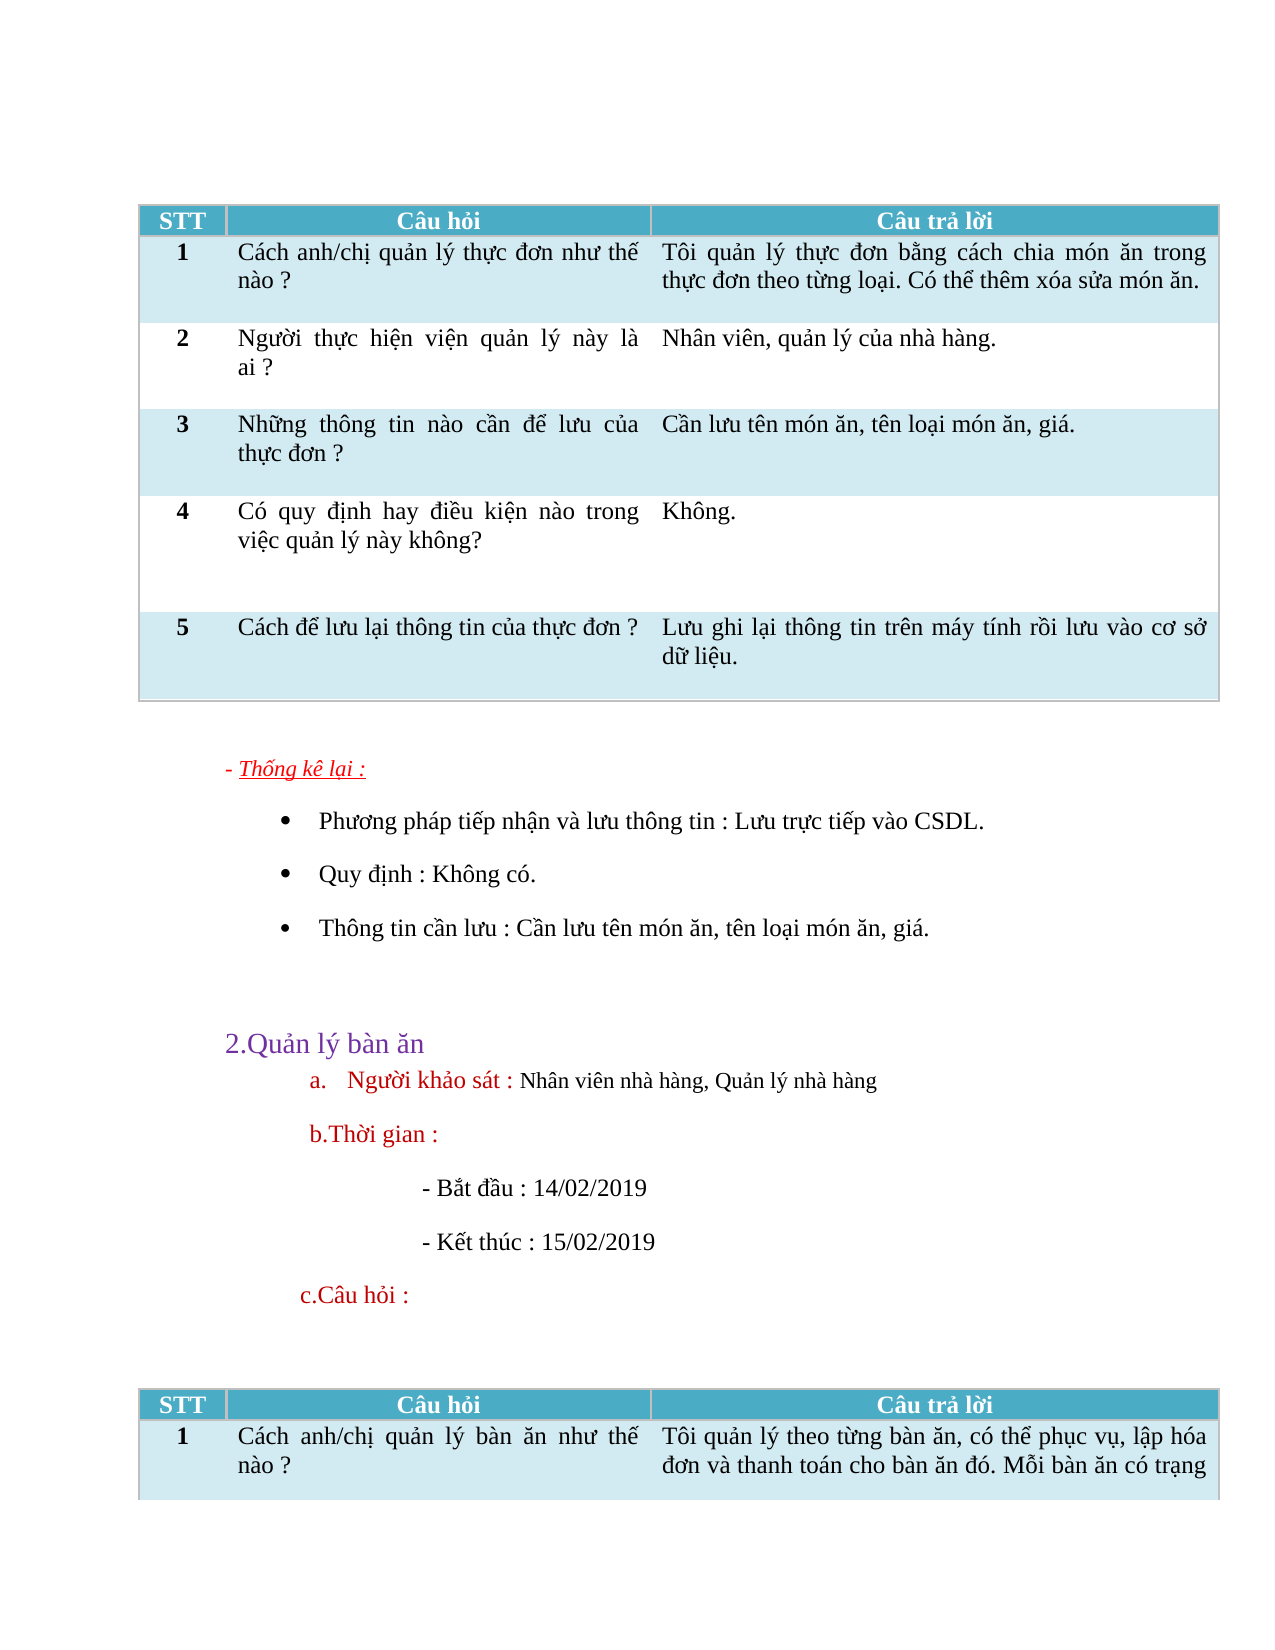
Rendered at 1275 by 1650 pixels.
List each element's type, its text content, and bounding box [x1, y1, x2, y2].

table_cell Cần lưu tên món ăn, tên loại món ăn, giá. [651, 409, 1218, 496]
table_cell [651, 1421, 1218, 1500]
table_cell 2 [140, 323, 226, 409]
table_cell Nhân viên, quản lý của nhà hàng. [651, 323, 1218, 409]
table_cell 1 [140, 237, 226, 323]
table_header STT [140, 206, 225, 235]
list Phương pháp tiếp nhận và lưu thông tin : Lưu trực tiếp vào CSDL. [281, 806, 1125, 834]
table_cell Tôi quản lý thực đơn bằng cách chia món ăn trong thực đơn theo từng loại. Có thể thêm xóa sửa món ăn. [651, 237, 1218, 323]
table_cell 3 [140, 409, 226, 496]
table_cell Những thông tin nào cần để lưu của thực đơn ? [226, 409, 651, 496]
table_cell Cách để lưu lại thông tin của thực đơn ? [226, 612, 651, 699]
list - Kết thúc : 15/02/2019 [422, 1227, 1125, 1256]
table_header Câu hỏi [228, 206, 650, 235]
text - Thống kê lại : [150, 755, 1125, 781]
text b.Thời gian : [309, 1119, 1125, 1148]
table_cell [226, 1421, 651, 1500]
list Người khảo sát : Nhân viên nhà hàng, Quản lý nhà hàng [309, 1065, 1125, 1094]
table_cell 4 [140, 496, 226, 612]
table_header Câu trả lời [652, 1390, 1218, 1419]
table_header STT [140, 1390, 225, 1419]
table_cell Có quy định hay điều kiện nào trong việc quản lý này không? [226, 496, 651, 612]
table_cell 5 [140, 612, 226, 699]
table_cell Cách anh/chị quản lý thực đơn như thế nào ? [226, 237, 651, 323]
list Quy định : Không có. [281, 859, 1125, 888]
table_cell Người thực hiện viện quản lý này là ai ? [226, 323, 651, 409]
list - Bắt đầu : 14/02/2019 [422, 1173, 1125, 1202]
table_header Câu hỏi [228, 1390, 650, 1419]
table_header Câu trả lời [652, 206, 1218, 235]
table_cell Không. [651, 496, 1218, 612]
table_cell Lưu ghi lại thông tin trên máy tính rồi lưu vào cơ sở dữ liệu. [651, 612, 1218, 699]
list Thông tin cần lưu : Cần lưu tên món ăn, tên loại món ăn, giá. [281, 913, 1125, 942]
table_cell 1 [140, 1421, 226, 1500]
text c.Câu hỏi : [225, 1281, 1125, 1309]
subtitle 2.Quản lý bàn ăn [225, 1027, 1125, 1060]
